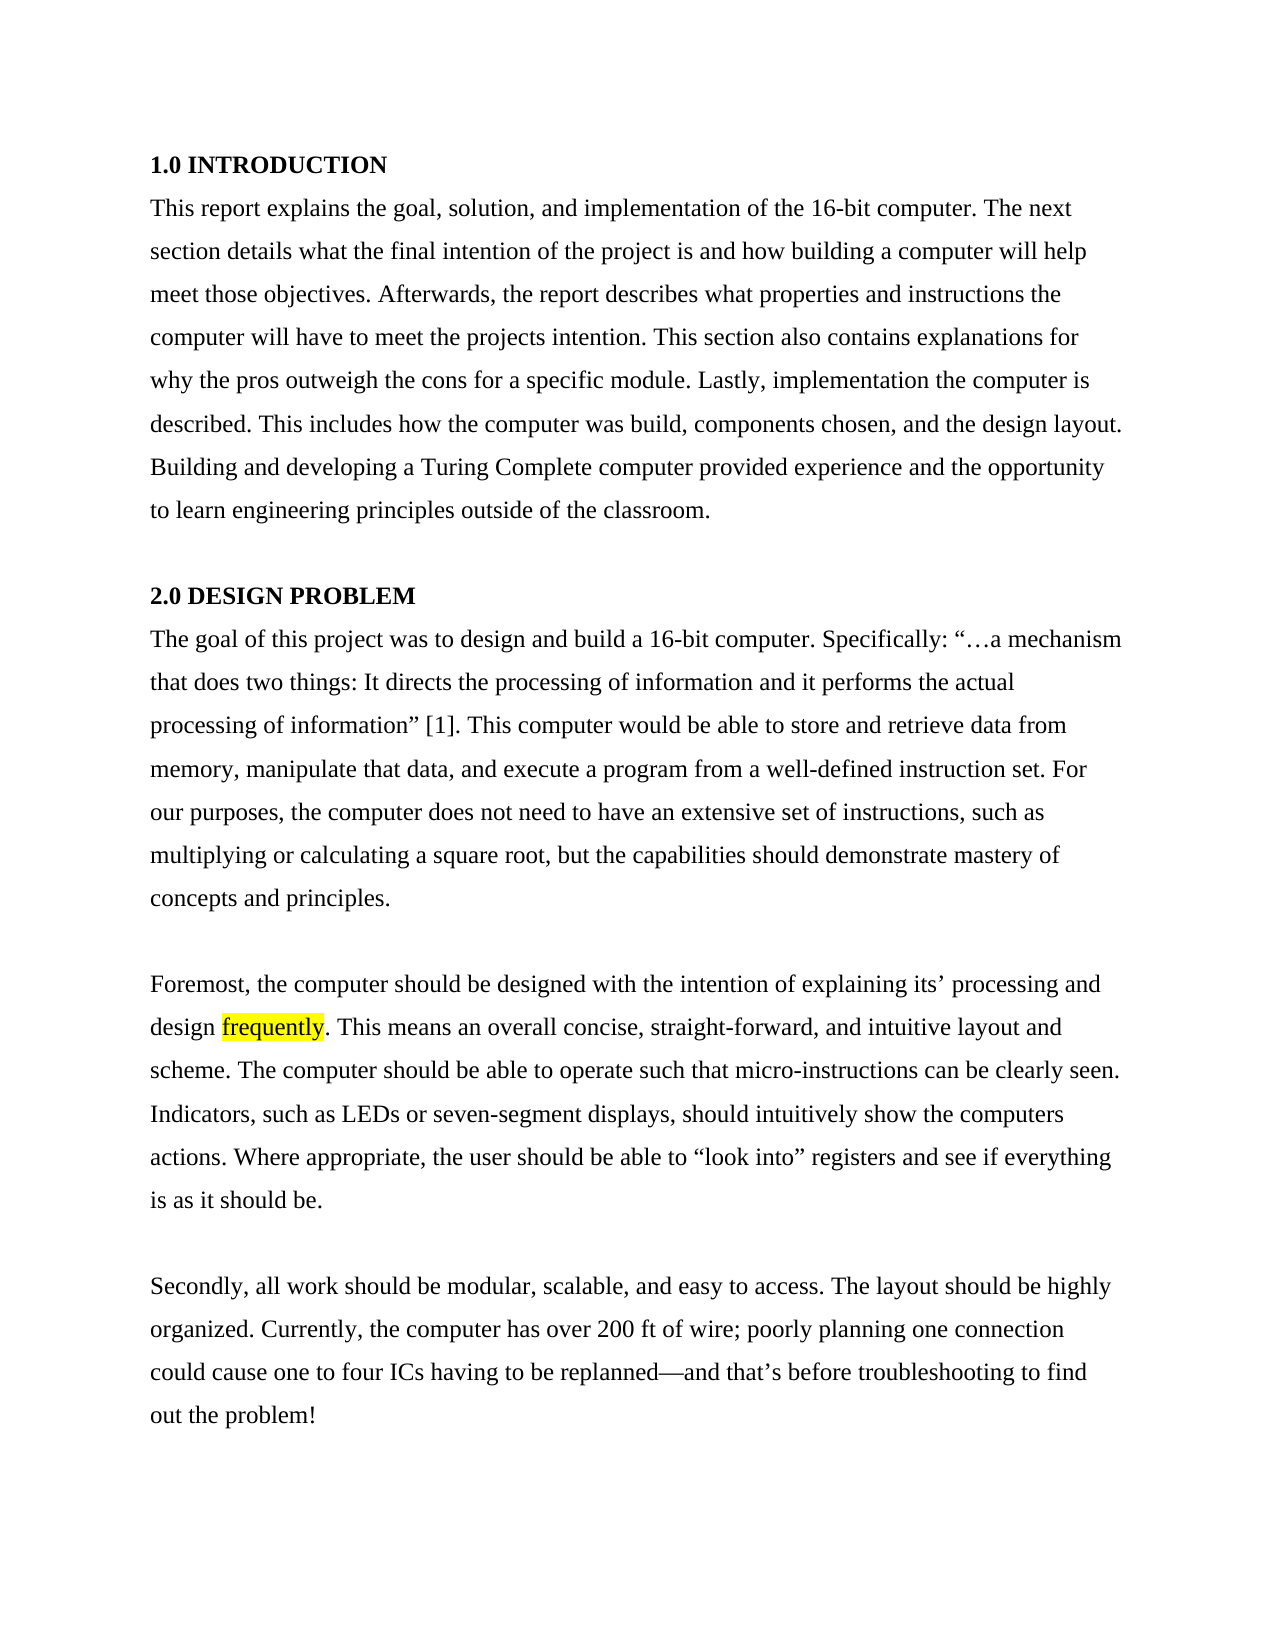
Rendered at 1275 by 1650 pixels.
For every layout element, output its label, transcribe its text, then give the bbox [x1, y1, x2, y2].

list INTRODUCTION [150, 150, 1125, 179]
text The goal of this project was to design and build a 16-bit computer. Specifically: “…a mechanism that does two things: It directs the processing of information and it performs the actual processing of information” [1]. This computer would be able to store and retrieve data from memory, manipulate that data, and execute a program from a well-defined instruction set. For our purposes, the computer does not need to have an extensive set of instructions, such as multiplying or calculating a square root, but the capabilities should demonstrate mastery of concepts and principles. [150, 624, 1125, 912]
text Secondly, all work should be modular, scalable, and easy to access. The layout should be highly organized. Currently, the computer has over 200 ft of wire; poorly planning one connection could cause one to four ICs having to be replanned—and that’s before troubleshooting to find out the problem! [150, 1271, 1125, 1429]
text 2.0 DESIGN PROBLEM [150, 581, 1125, 610]
text Foremost, the computer should be designed with the intention of explaining its’ processing and design frequently. This means an overall concise, straight-forward, and intuitive layout and scheme. The computer should be able to operate such that micro-instructions can be clearly seen. Indicators, such as LEDs or seven-segment displays, should intuitively show the computers actions. Where appropriate, the user should be able to “look into” registers and see if everything is as it should be. [150, 969, 1125, 1214]
text This report explains the goal, solution, and implementation of the 16-bit computer. The next section details what the final intention of the project is and how building a computer will help meet those objectives. Afterwards, the report describes what properties and instructions the computer will have to meet the projects intention. This section also contains explanations for why the pros outweigh the cons for a specific module. Lastly, implementation the computer is described. This includes how the computer was build, components chosen, and the design layout. Building and developing a Turing Complete computer provided experience and the opportunity to learn engineering principles outside of the classroom. [150, 193, 1125, 524]
